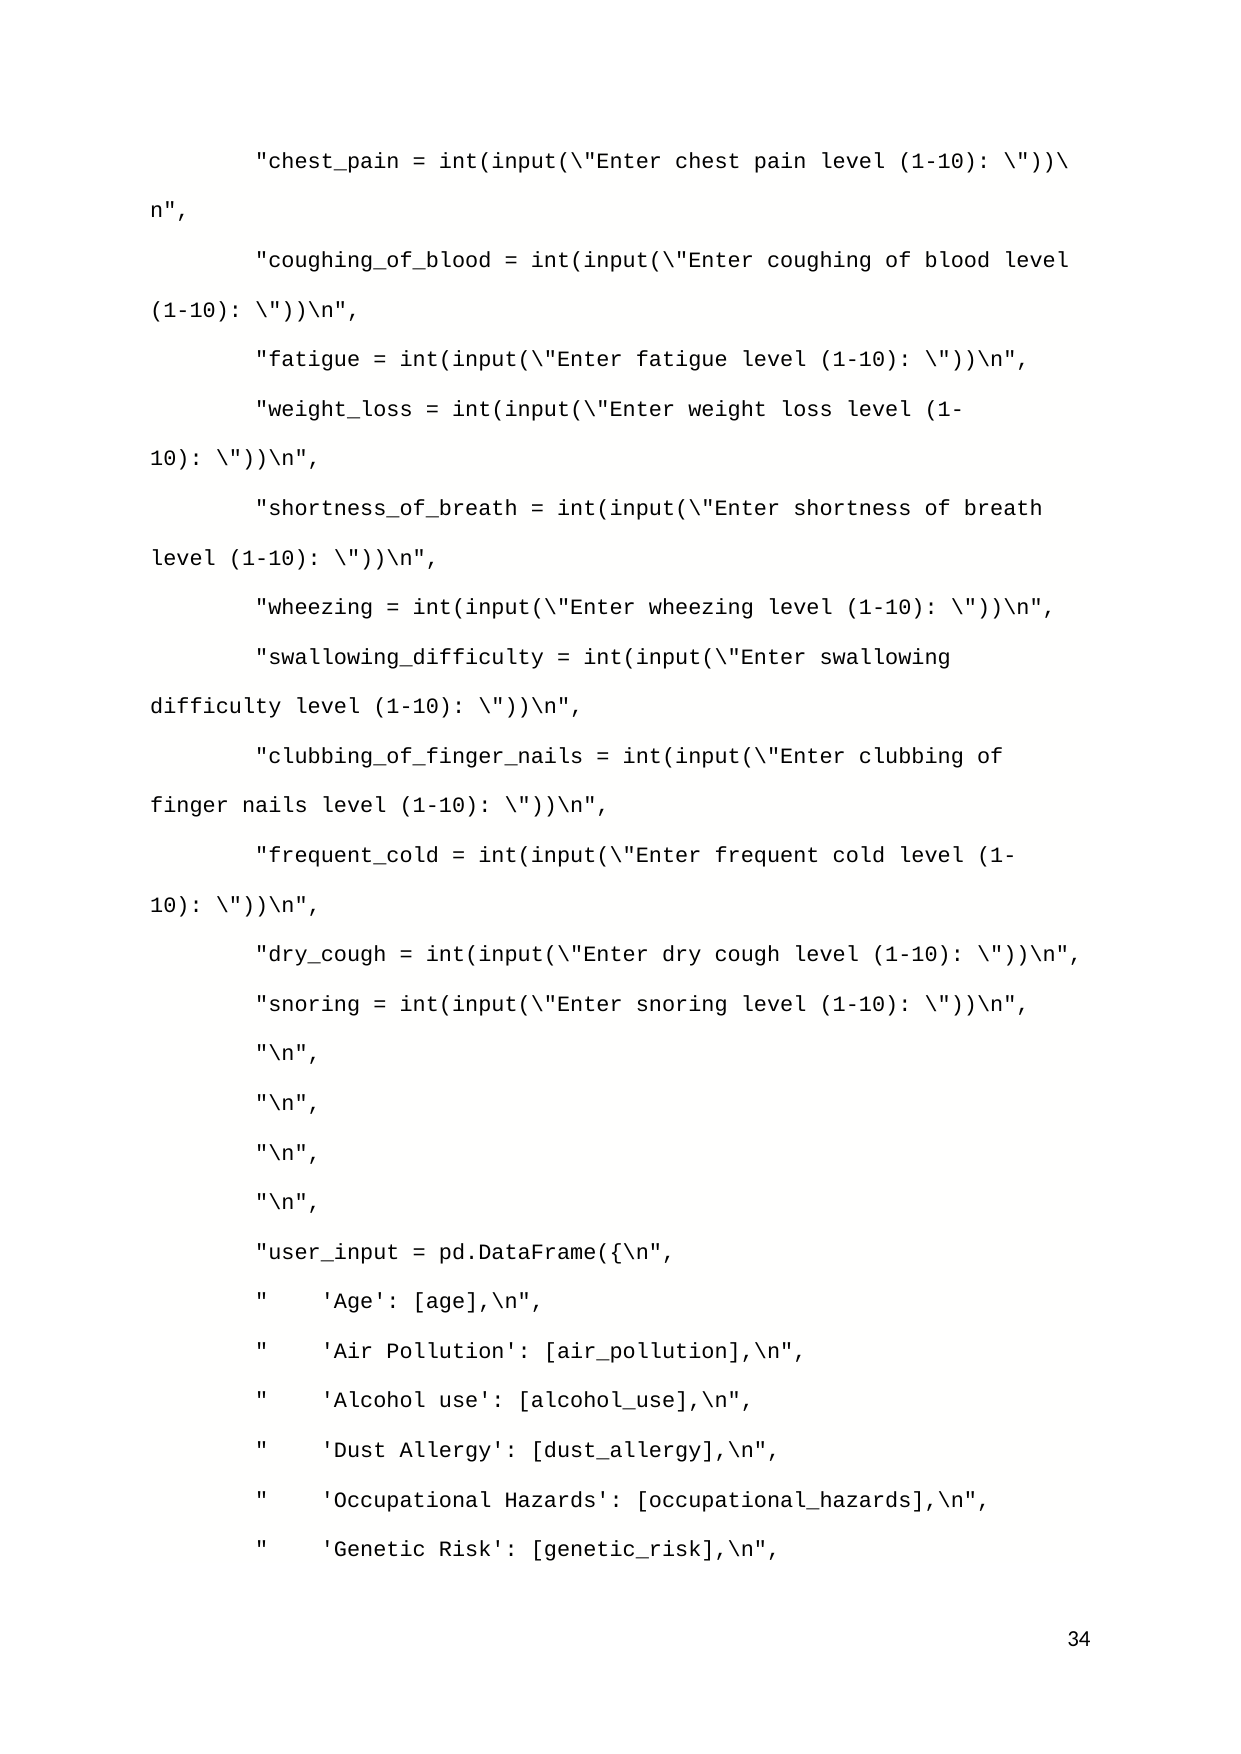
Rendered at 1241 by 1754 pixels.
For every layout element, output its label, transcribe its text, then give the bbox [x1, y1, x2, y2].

text " 'Genetic Risk': [genetic_risk],\n", [150, 1538, 1090, 1563]
text "\n", [150, 1042, 1090, 1067]
text "\n", [150, 1142, 1090, 1166]
text " 'Occupational Hazards': [occupational_hazards],\n", [150, 1489, 1090, 1513]
text "weight_loss = int(input(\"Enter weight loss level (1-10): \"))\n", [150, 398, 1090, 472]
text "wheezing = int(input(\"Enter wheezing level (1-10): \"))\n", [150, 596, 1090, 621]
text "user_input = pd.DataFrame({\n", [150, 1241, 1090, 1266]
text "coughing_of_blood = int(input(\"Enter coughing of blood level (1-10): \"))\n", [150, 249, 1090, 323]
text "\n", [150, 1092, 1090, 1117]
text "shortness_of_breath = int(input(\"Enter shortness of breath level (1-10): \"))\n", [150, 497, 1090, 571]
text "chest_pain = int(input(\"Enter chest pain level (1-10): \"))\n", [150, 150, 1090, 224]
text " 'Air Pollution': [air_pollution],\n", [150, 1340, 1090, 1365]
text " 'Age': [age],\n", [150, 1290, 1090, 1315]
text "fatigue = int(input(\"Enter fatigue level (1-10): \"))\n", [150, 348, 1090, 373]
text "frequent_cold = int(input(\"Enter frequent cold level (1-10): \"))\n", [150, 844, 1090, 918]
text "snoring = int(input(\"Enter snoring level (1-10): \"))\n", [150, 993, 1090, 1018]
text "\n", [150, 1191, 1090, 1216]
text " 'Dust Allergy': [dust_allergy],\n", [150, 1439, 1090, 1464]
text " 'Alcohol use': [alcohol_use],\n", [150, 1389, 1090, 1414]
text "dry_cough = int(input(\"Enter dry cough level (1-10): \"))\n", [150, 943, 1090, 968]
text "swallowing_difficulty = int(input(\"Enter swallowing difficulty level (1-10): \"))\n", [150, 646, 1090, 720]
text "clubbing_of_finger_nails = int(input(\"Enter clubbing of finger nails level (1-10): \"))\n", [150, 745, 1090, 819]
